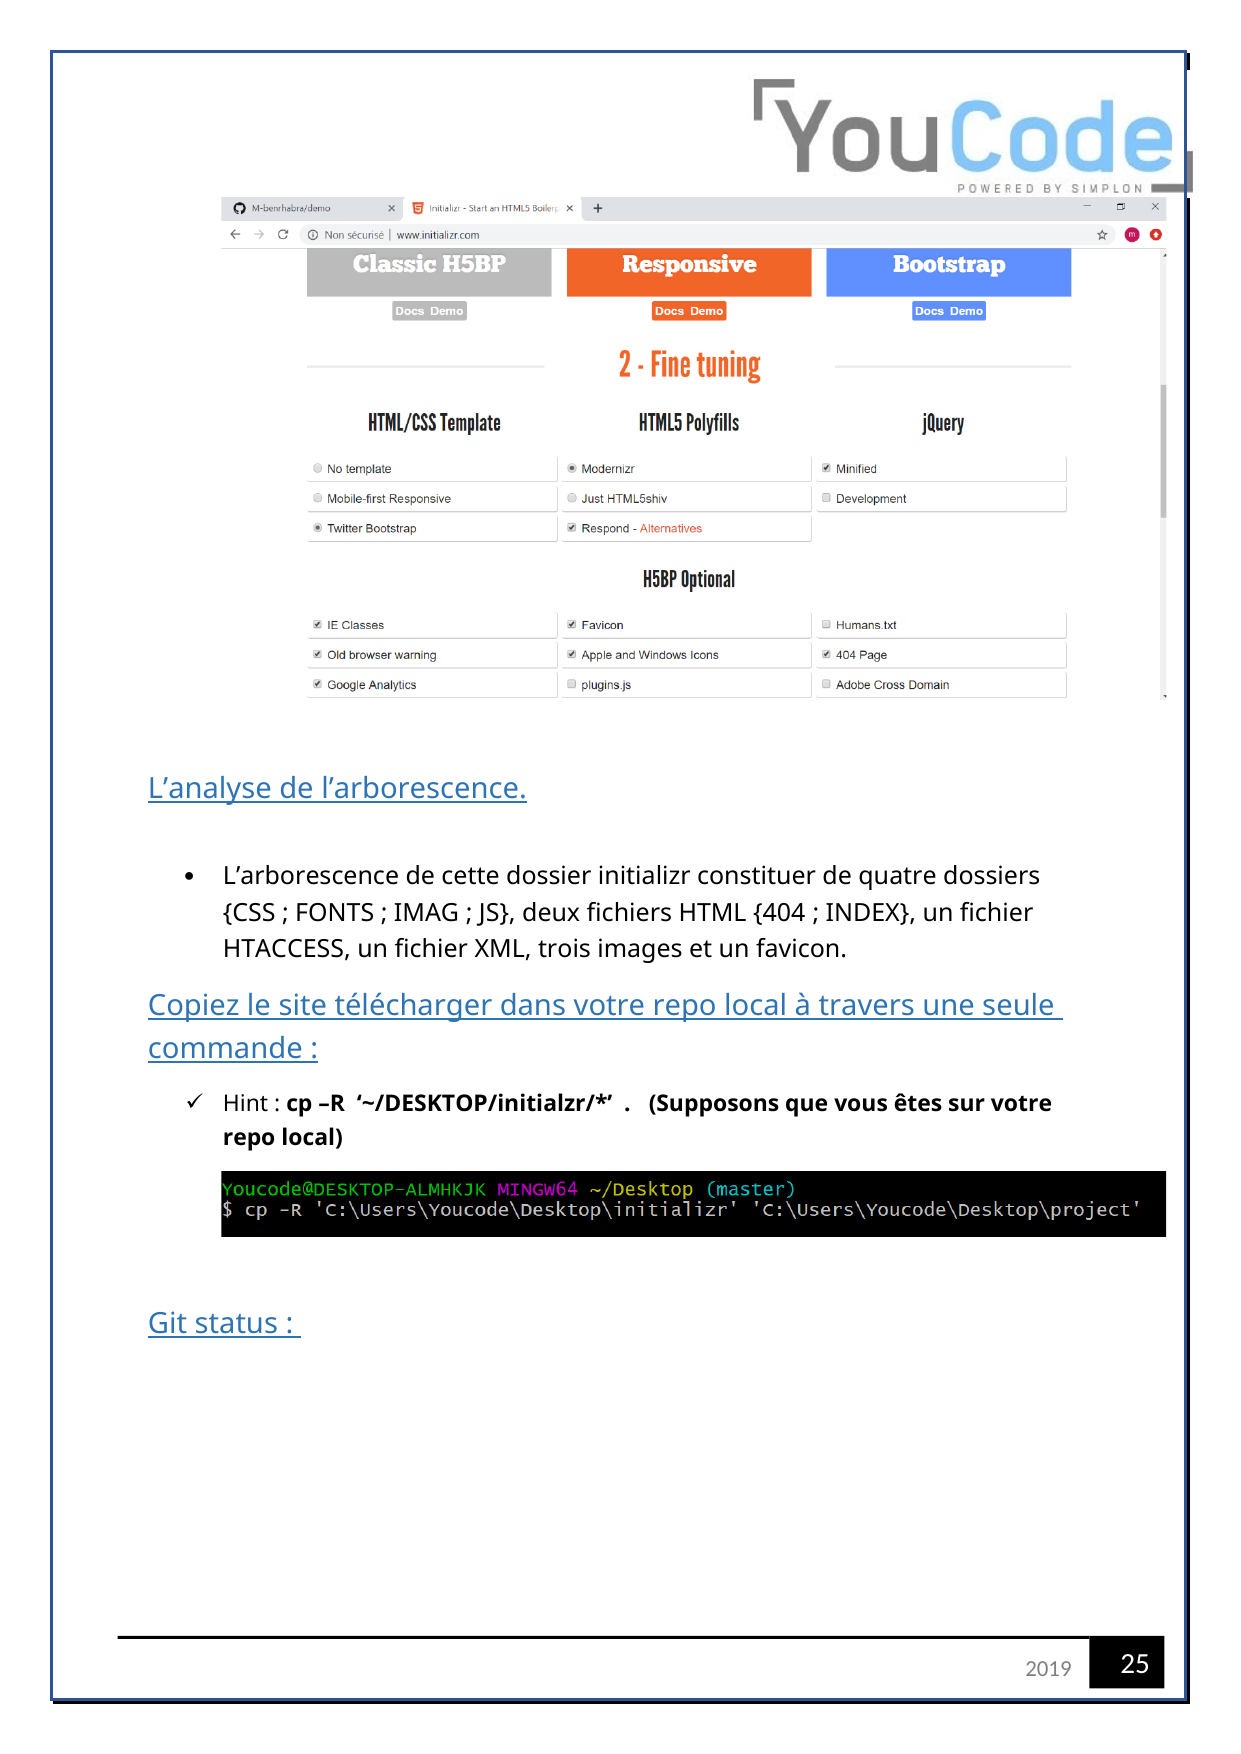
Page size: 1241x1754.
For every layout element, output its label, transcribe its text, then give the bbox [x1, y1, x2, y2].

picture [1187, 70, 1200, 198]
picture [221, 70, 1184, 700]
list Hint : cp –R ‘~/DESKTOP/initialzr/*’ . (Supposons que vous êtes sur votre repo local) [185, 1087, 1089, 1152]
subtitle L’analyse de l’arborescence. [148, 768, 1089, 807]
subtitle Git status : [148, 1302, 1089, 1342]
picture [221, 1171, 1167, 1237]
list L’arborescence de cette dossier initializr constituer de quatre dossiers {CSS ; FONTS ; IMAG ; JS}, deux fichiers HTML {404 ; INDEX}, un fichier HTACCESS, un fichier XML, trois images et un favicon. [185, 857, 1089, 965]
text Copiez le site télécharger dans votre repo local à travers une seule commande : [148, 984, 1089, 1067]
